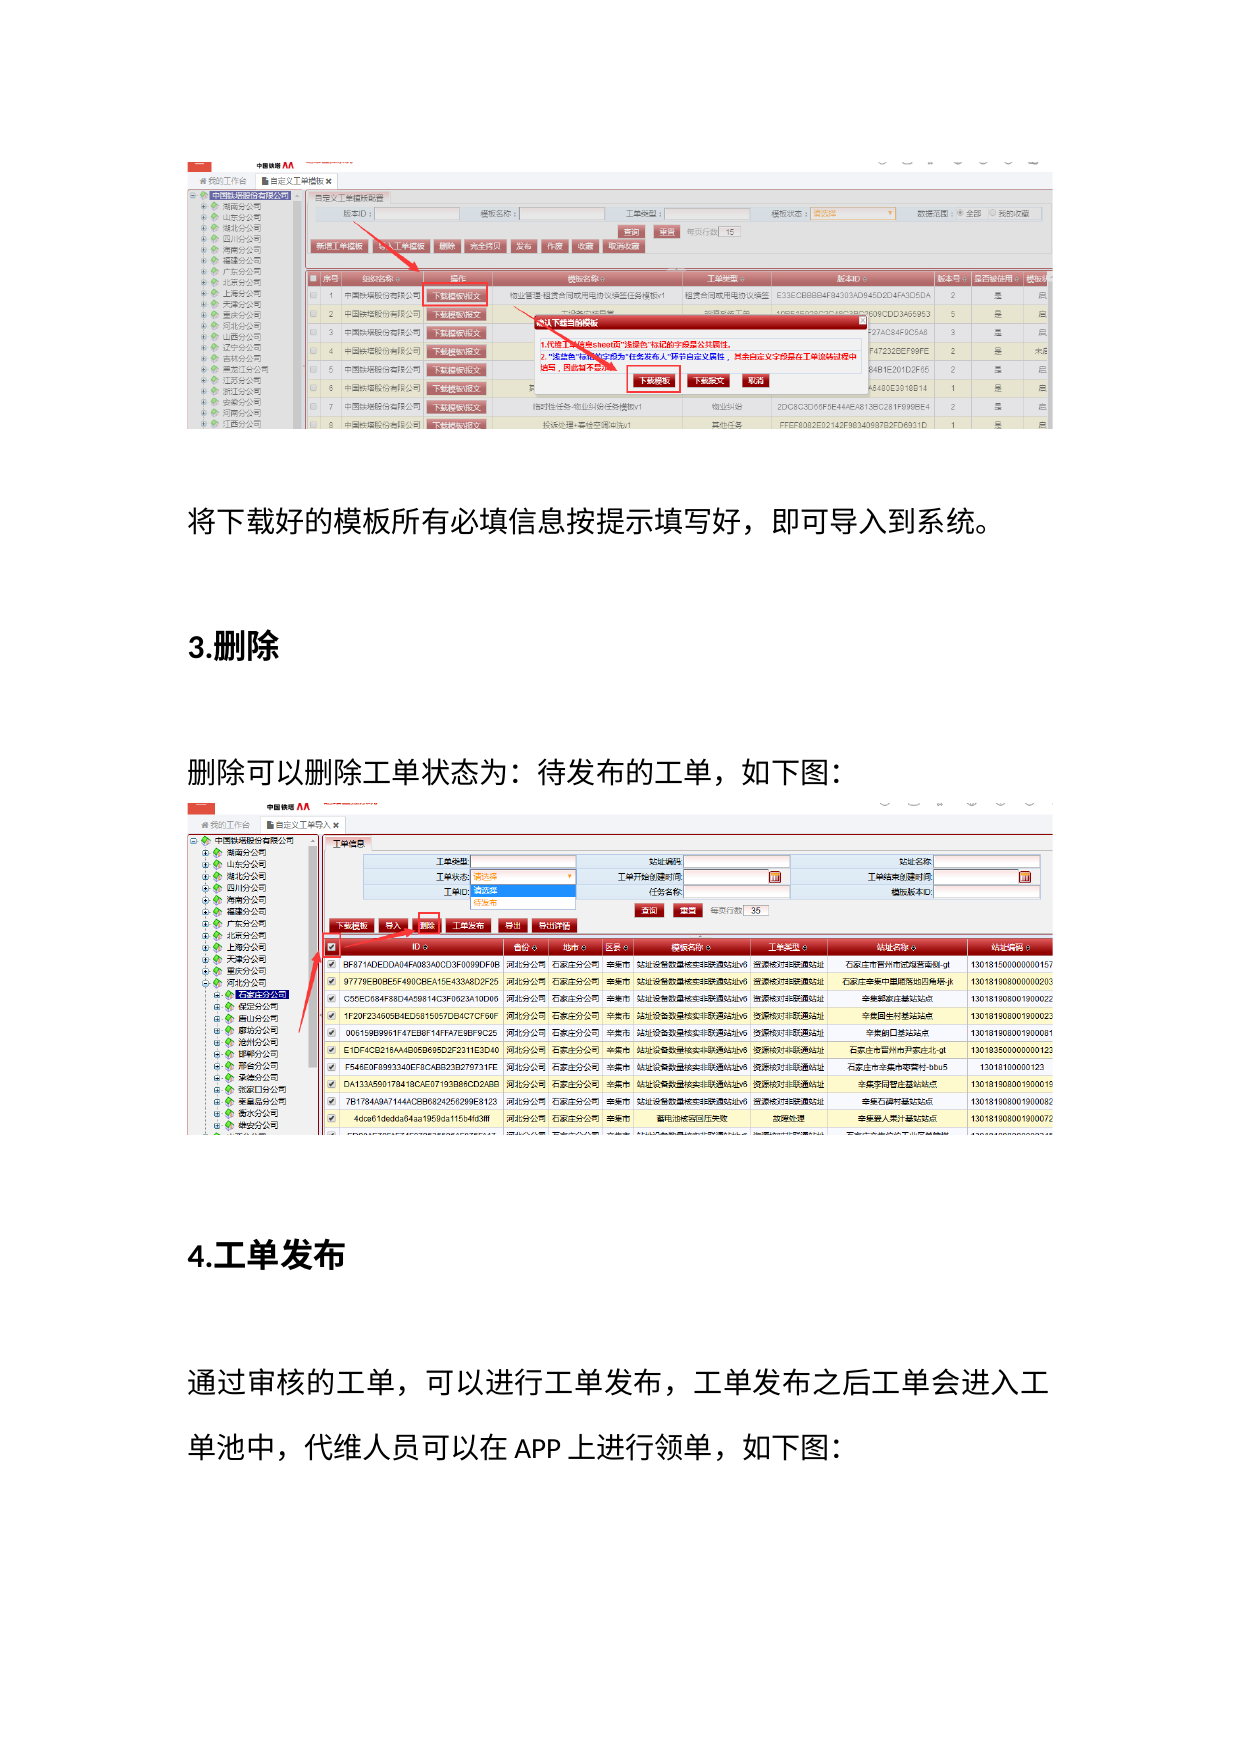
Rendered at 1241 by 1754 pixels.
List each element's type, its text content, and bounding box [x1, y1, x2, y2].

text 删除可以删除工单状态为：待发布的工单，如下图： [187, 739, 1053, 803]
picture [187, 162, 1053, 429]
text 通过审核的工单，可以进行工单发布，工单发布之后工单会进入工单池中，代维人员可以在APP上进行领单，如下图： [187, 1348, 1053, 1478]
subtitle 4.工单发布 [187, 1221, 1053, 1286]
subtitle 3.删除 [187, 612, 1053, 677]
picture [187, 803, 1053, 1135]
text 将下载好的模板所有必填信息按提示填写好，即可导入到系统。 [187, 487, 1053, 552]
